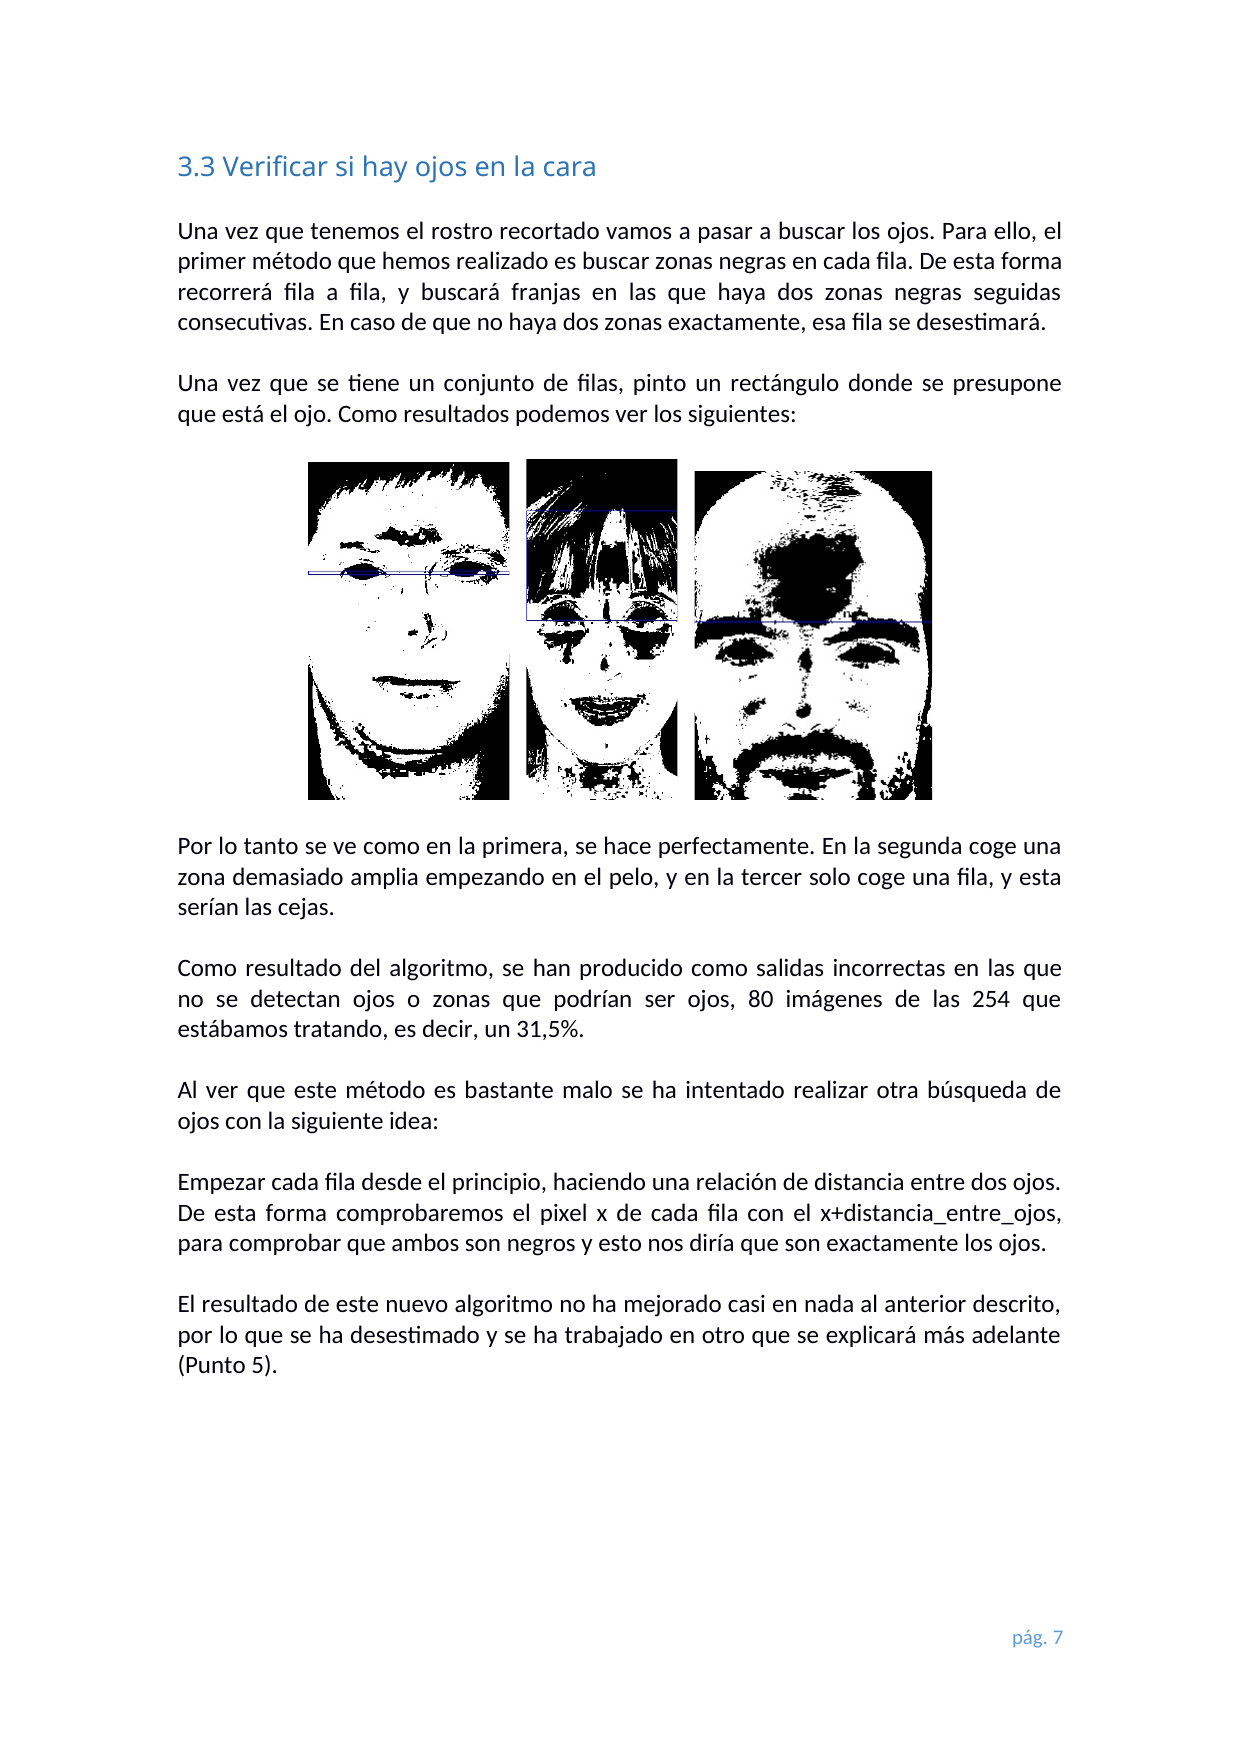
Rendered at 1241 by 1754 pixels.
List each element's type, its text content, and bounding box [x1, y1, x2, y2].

text Al ver que este método es bastante malo se ha intentado realizar otra búsqueda de ojos con la siguiente idea: [177, 1074, 1063, 1136]
text Empezar cada fila desde el principio, haciendo una relación de distancia entre dos ojos. De esta forma comprobaremos el pixel x de cada fila con el x+distancia_entre_ojos, para comprobar que ambos son negros y esto nos diría que son exactamente los ojos. [177, 1166, 1063, 1258]
picture [694, 471, 933, 800]
text Una vez que tenemos el rostro recortado vamos a pasar a buscar los ojos. Para ello, el primer método que hemos realizado es buscar zonas negras en cada fila. De esta forma recorrerá fila a fila, y buscará franjas en las que haya dos zonas negras seguidas consecutivas. En caso de que no haya dos zonas exactamente, esa fila se desestimará. [177, 215, 1063, 337]
text Como resultado del algoritmo, se han producido como salidas incorrectas en las que no se detectan ojos o zonas que podrían ser ojos, 80 imágenes de las 254 que estábamos tratando, es decir, un 31,5%. [177, 952, 1063, 1044]
text El resultado de este nuevo algoritmo no ha mejorado casi en nada al anterior descrito, por lo que se ha desestimado y se ha trabajado en otro que se explicará más adelante (Punto 5). [177, 1288, 1063, 1380]
picture [526, 459, 678, 800]
text 3.3 Verificar si hay ojos en la cara [177, 148, 1063, 184]
picture [308, 462, 510, 800]
text Una vez que se tiene un conjunto de filas, pinto un rectángulo donde se presupone que está el ojo. Como resultados podemos ver los siguientes: [177, 368, 1063, 429]
text Por lo tanto se ve como en la primera, se hace perfectamente. En la segunda coge una zona demasiado amplia empezando en el pelo, y en la tercer solo coge una fila, y esta serían las cejas. [177, 830, 1063, 922]
